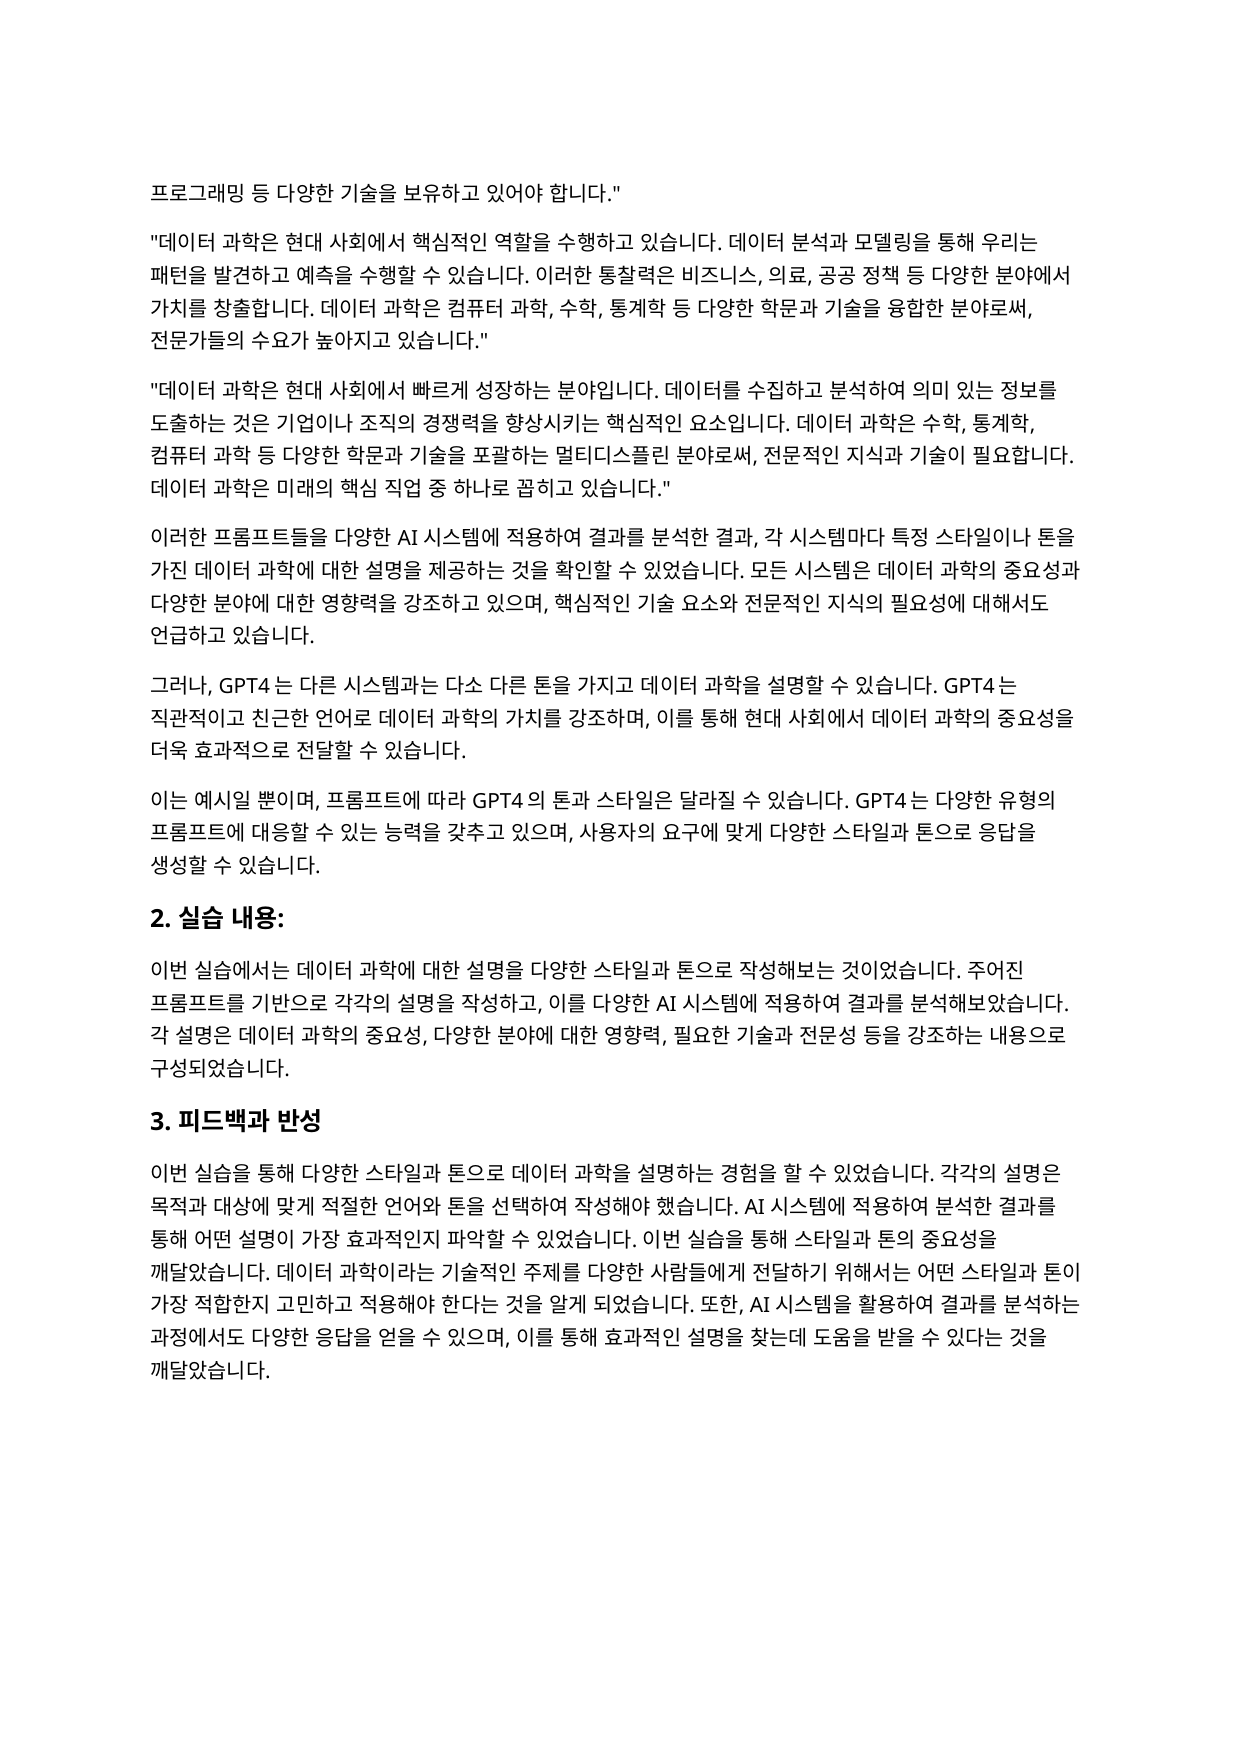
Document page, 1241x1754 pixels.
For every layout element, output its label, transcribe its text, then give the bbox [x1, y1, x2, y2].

text 이러한 프롬프트들을 다양한 AI 시스템에 적용하여 결과를 분석한 결과, 각 시스템마다 특정 스타일이나 톤을 가진 데이터 과학에 대한 설명을 제공하는 것을 확인할 수 있었습니다. 모든 시스템은 데이터 과학의 중요성과 다양한 분야에 대한 영향력을 강조하고 있으며, 핵심적인 기술 요소와 전문적인 지식의 필요성에 대해서도 언급하고 있습니다. [150, 522, 1090, 650]
text 이는 예시일 뿐이며, 프롬프트에 따라 GPT4의 톤과 스타일은 달라질 수 있습니다. GPT4는 다양한 유형의 프롬프트에 대응할 수 있는 능력을 갖추고 있으며, 사용자의 요구에 맞게 다양한 스타일과 톤으로 응답을 생성할 수 있습니다. [150, 784, 1090, 879]
text "데이터 과학은 현대 사회에서 빠르게 성장하는 분야입니다. 데이터를 수집하고 분석하여 의미 있는 정보를 도출하는 것은 기업이나 조직의 경쟁력을 향상시키는 핵심적인 요소입니다. 데이터 과학은 수학, 통계학, 컴퓨터 과학 등 다양한 학문과 기술을 포괄하는 멀티디스플린 분야로써, 전문적인 지식과 기술이 필요합니다. 데이터 과학은 미래의 핵심 직업 중 하나로 꼽히고 있습니다." [150, 374, 1090, 502]
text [150, 177, 1090, 207]
text "데이터 과학은 현대 사회에서 핵심적인 역할을 수행하고 있습니다. 데이터 분석과 모델링을 통해 우리는 패턴을 발견하고 예측을 수행할 수 있습니다. 이러한 통찰력은 비즈니스, 의료, 공공 정책 등 다양한 분야에서 가치를 창출합니다. 데이터 과학은 컴퓨터 과학, 수학, 통계학 등 다양한 학문과 기술을 융합한 분야로써, 전문가들의 수요가 높아지고 있습니다." [150, 227, 1090, 355]
text 그러나, GPT4는 다른 시스템과는 다소 다른 톤을 가지고 데이터 과학을 설명할 수 있습니다. GPT4는 직관적이고 친근한 언어로 데이터 과학의 가치를 강조하며, 이를 통해 현대 사회에서 데이터 과학의 중요성을 더욱 효과적으로 전달할 수 있습니다. [150, 669, 1090, 765]
text 이번 실습에서는 데이터 과학에 대한 설명을 다양한 스타일과 톤으로 작성해보는 것이었습니다. 주어진 프롬프트를 기반으로 각각의 설명을 작성하고, 이를 다양한 AI 시스템에 적용하여 결과를 분석해보았습니다. 각 설명은 데이터 과학의 중요성, 다양한 분야에 대한 영향력, 필요한 기술과 전문성 등을 강조하는 내용으로 구성되었습니다. [150, 954, 1090, 1083]
text 이번 실습을 통해 다양한 스타일과 톤으로 데이터 과학을 설명하는 경험을 할 수 있었습니다. 각각의 설명은 목적과 대상에 맞게 적절한 언어와 톤을 선택하여 작성해야 했습니다. AI 시스템에 적용하여 분석한 결과를 통해 어떤 설명이 가장 효과적인지 파악할 수 있었습니다. 이번 실습을 통해 스타일과 톤의 중요성을 깨달았습니다. 데이터 과학이라는 기술적인 주제를 다양한 사람들에게 전달하기 위해서는 어떤 스타일과 톤이 가장 적합한지 고민하고 적용해야 한다는 것을 알게 되었습니다. 또한, AI 시스템을 활용하여 결과를 분석하는 과정에서도 다양한 응답을 얻을 수 있으며, 이를 통해 효과적인 설명을 찾는데 도움을 받을 수 있다는 것을 깨달았습니다. [150, 1158, 1090, 1384]
text 3. 피드백과 반성 [150, 1102, 1090, 1138]
text 2. 실습 내용: [150, 899, 1090, 935]
